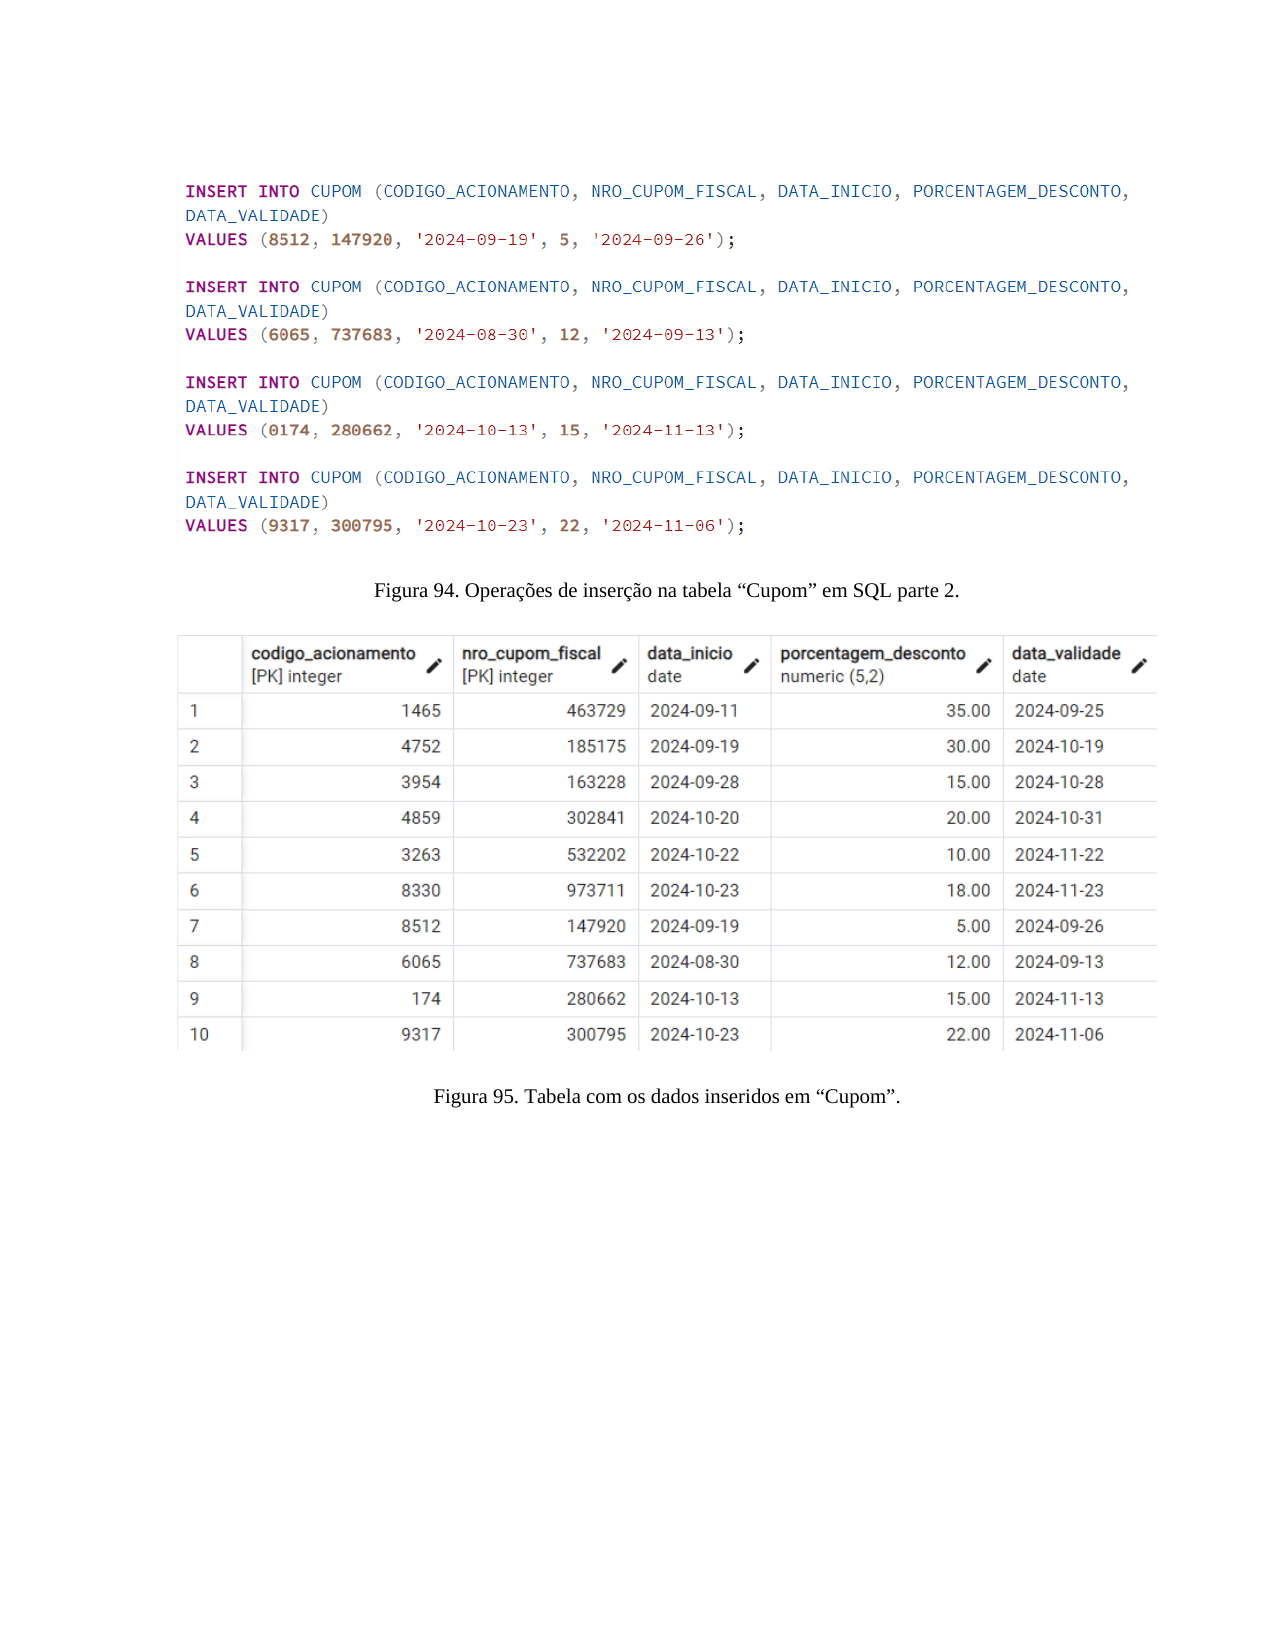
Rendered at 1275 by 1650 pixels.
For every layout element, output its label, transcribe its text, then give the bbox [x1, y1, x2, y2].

picture [177, 177, 1157, 545]
text Figura 94. Operações de inserção na tabela “Cupom” em SQL parte 2. [177, 578, 1157, 602]
picture [177, 635, 1157, 1051]
text Figura 95. Tabela com os dados inseridos em “Cupom”. [177, 1084, 1157, 1108]
